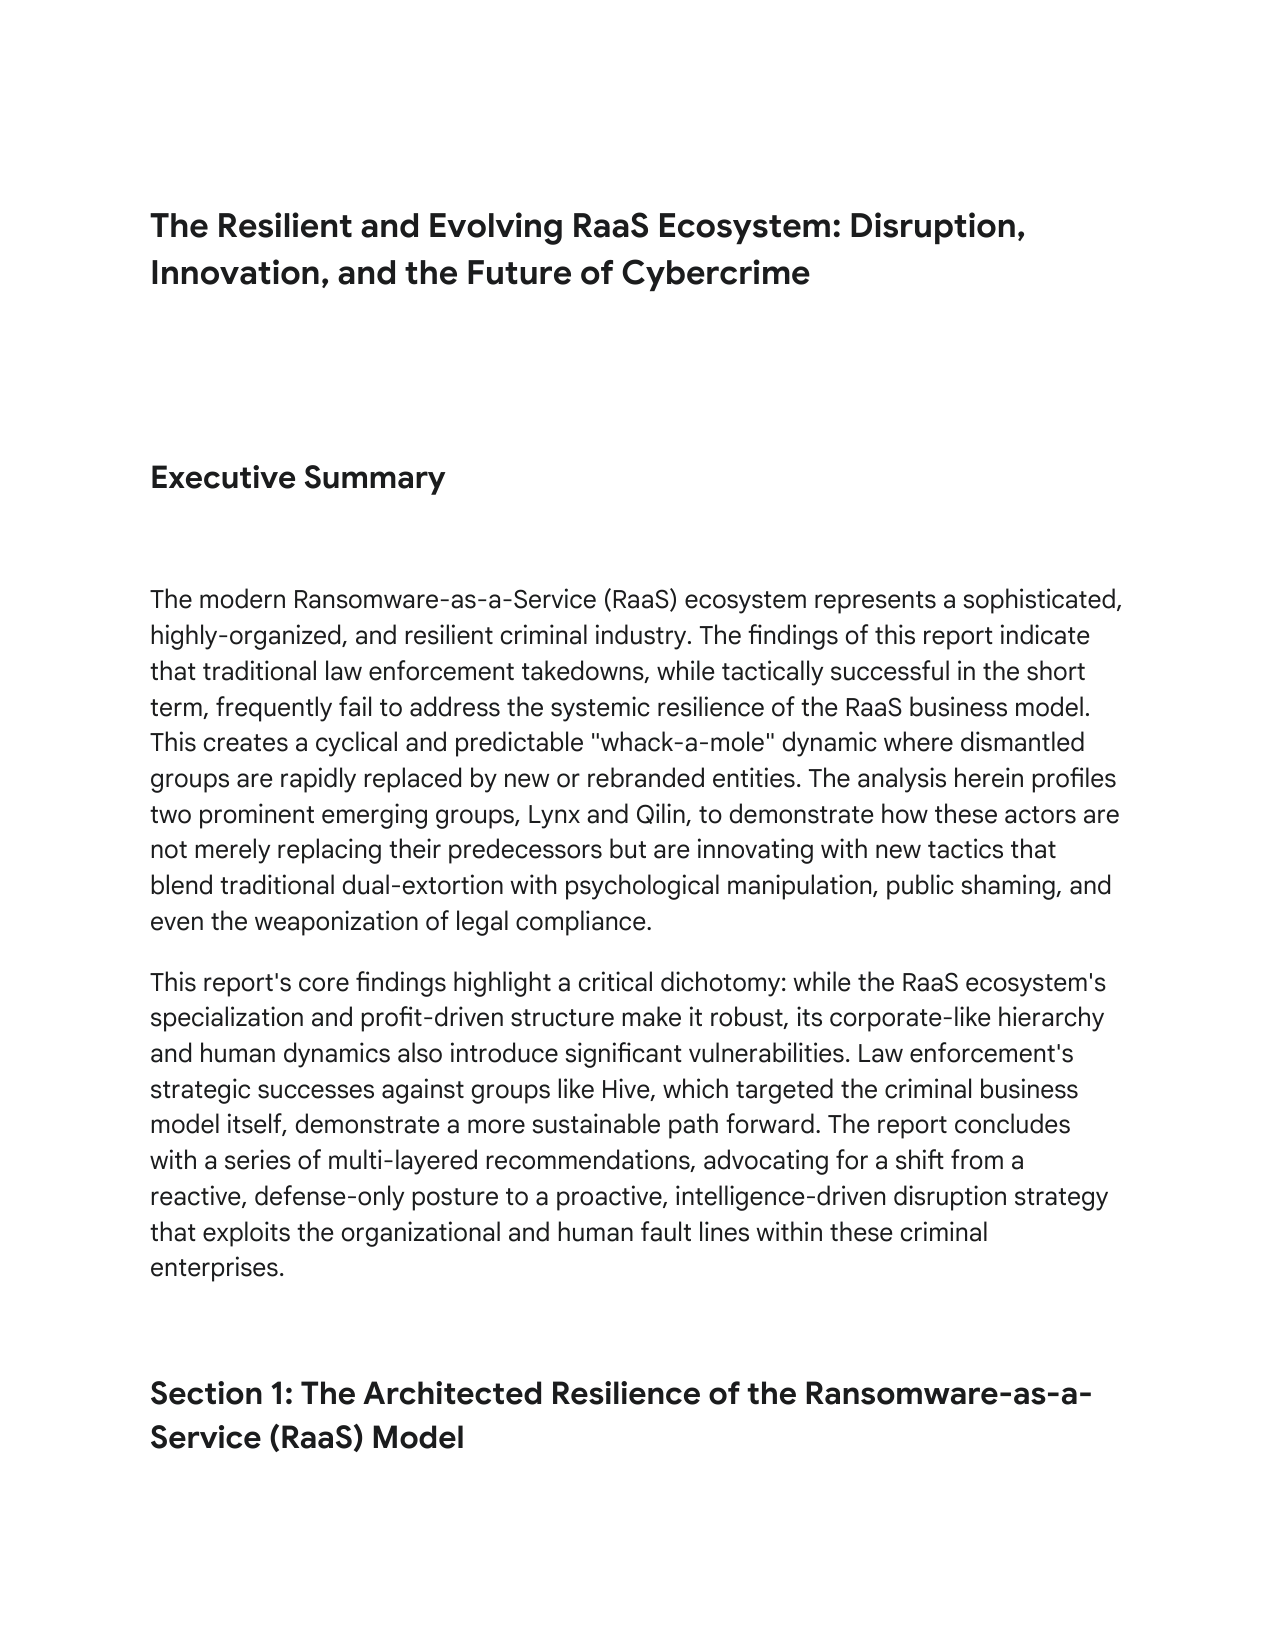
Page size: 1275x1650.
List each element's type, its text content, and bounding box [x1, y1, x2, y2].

subtitle Section 1: The Architected Resilience of the Ransomware-as-a-Service (RaaS) Model [150, 1374, 1125, 1458]
subtitle The Resilient and Evolving RaaS Ecosystem: Disruption, Innovation, and the Future of Cybercrime [150, 205, 1125, 294]
text This report's core findings highlight a critical dichotomy: while the RaaS ecosystem's specialization and profit-driven structure make it robust, its corporate-like hierarchy and human dynamics also introduce significant vulnerabilities. Law enforcement's strategic successes against groups like Hive, which targeted the criminal business model itself, demonstrate a more sustainable path forward. The report concludes with a series of multi-layered recommendations, advocating for a shift from a reactive, defense-only posture to a proactive, intelligence-driven disruption strategy that exploits the organizational and human fault lines within these criminal enterprises. [150, 967, 1125, 1284]
text The modern Ransomware-as-a-Service (RaaS) ecosystem represents a sophisticated, highly-organized, and resilient criminal industry. The findings of this report indicate that traditional law enforcement takedowns, while tactically successful in the short term, frequently fail to address the systemic resilience of the RaaS business model. This creates a cyclical and predictable "whack-a-mole" dynamic where dismantled groups are rapidly replaced by new or rebranded entities. The analysis herein profiles two prominent emerging groups, Lynx and Qilin, to demonstrate how these actors are not merely replacing their predecessors but are innovating with new tactics that blend traditional dual-extortion with psychological manipulation, public shaming, and even the weaponization of legal compliance. [150, 584, 1125, 937]
subtitle Executive Summary [150, 458, 1125, 497]
